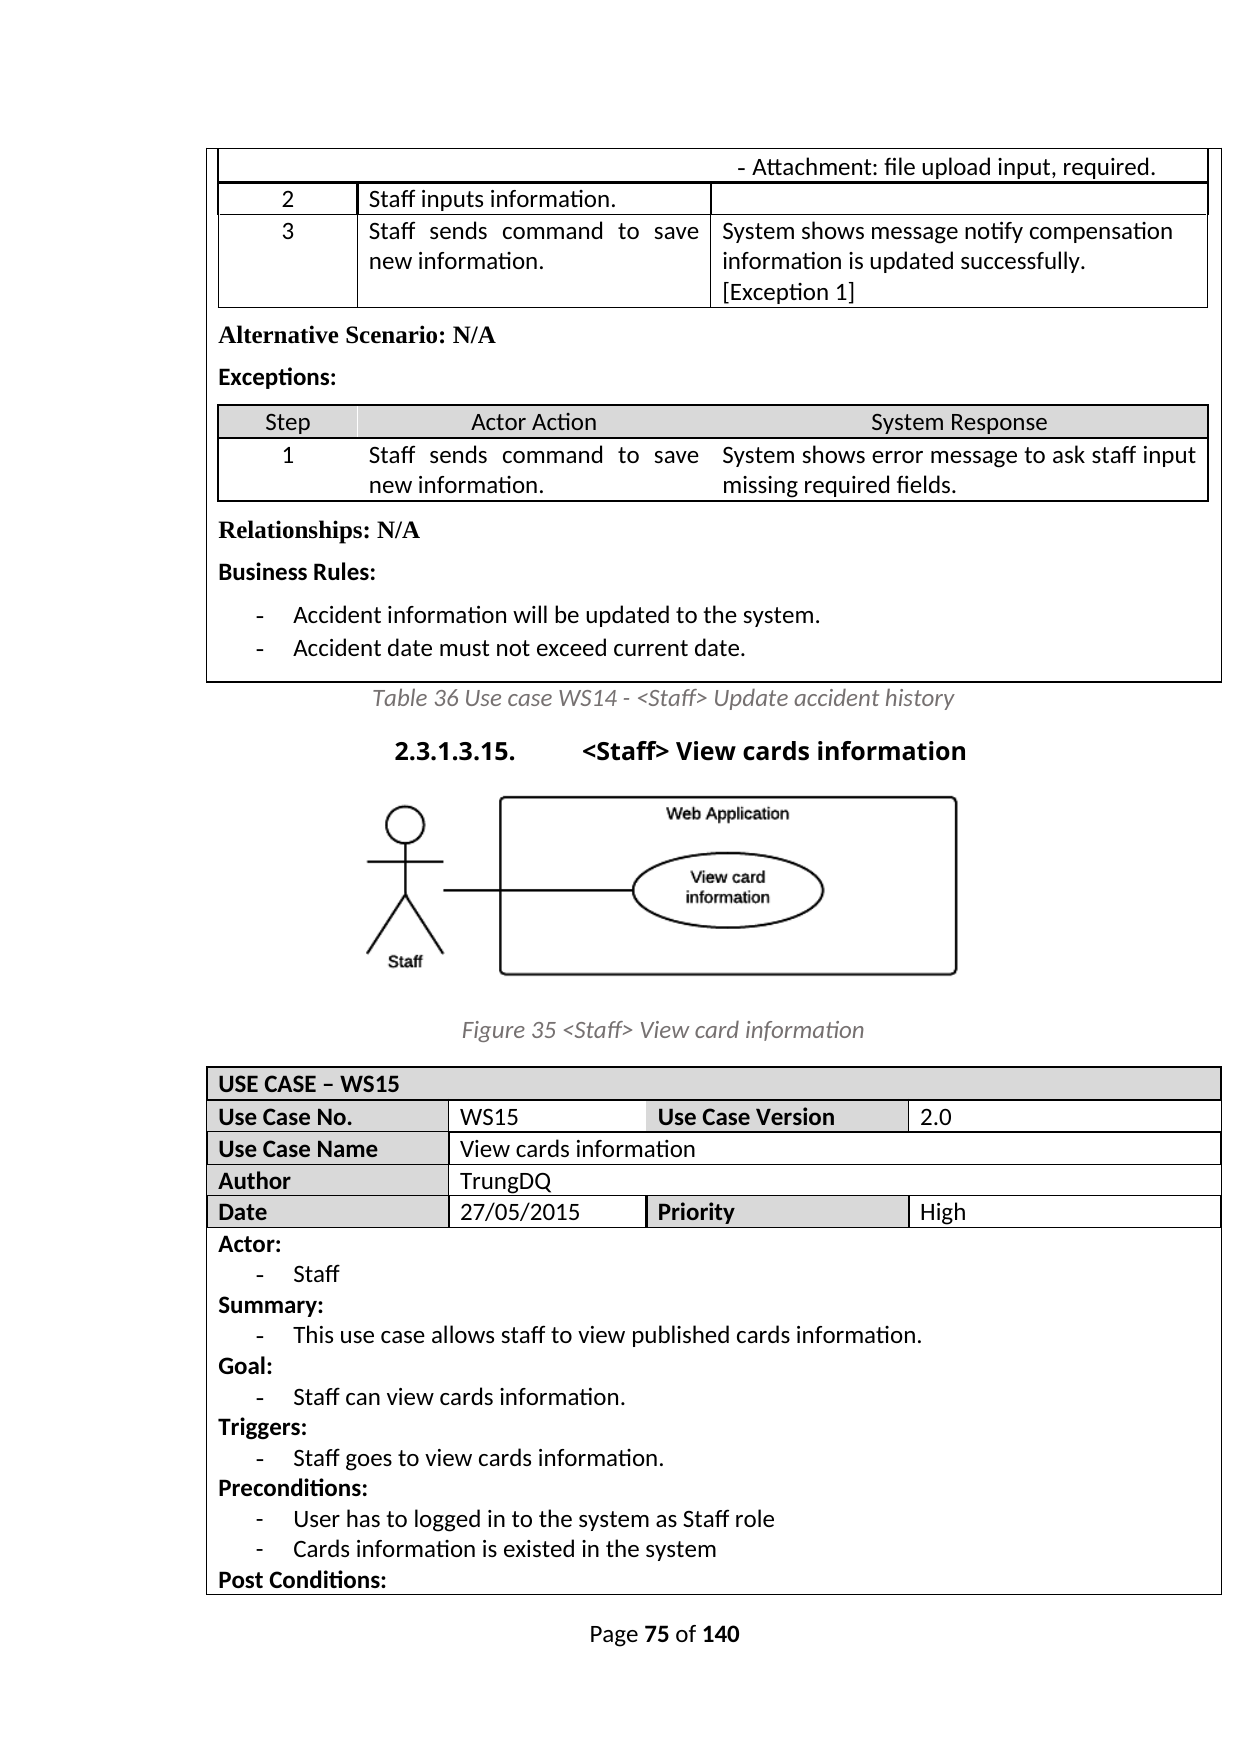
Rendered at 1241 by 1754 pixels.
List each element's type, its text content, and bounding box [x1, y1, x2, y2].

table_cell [207, 1228, 1221, 1594]
table_cell TrungDQ [449, 1165, 1221, 1195]
table_cell Use Case Name [208, 1132, 448, 1164]
text Table 36 Use case WS14 - <Staff> Update accident history [207, 683, 1122, 713]
table_cell View cards information [450, 1133, 1220, 1164]
table_cell 2.0 [909, 1101, 1221, 1131]
table_cell Use Case Version [646, 1101, 908, 1131]
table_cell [207, 149, 1221, 681]
table_cell Author [207, 1165, 448, 1195]
table_cell 27/05/2015 [450, 1196, 645, 1227]
table_cell Date [208, 1196, 448, 1227]
table_cell Priority [648, 1196, 908, 1227]
picture [341, 770, 988, 996]
table_cell Use Case No. [207, 1101, 448, 1131]
table_cell High [910, 1196, 1220, 1227]
subtitle <Staff> View cards information [394, 734, 1122, 768]
table_header USE CASE – WS15 [208, 1068, 1220, 1099]
table_cell WS15 [449, 1101, 646, 1131]
text Figure 35 <Staff> View card information [207, 1015, 1122, 1045]
